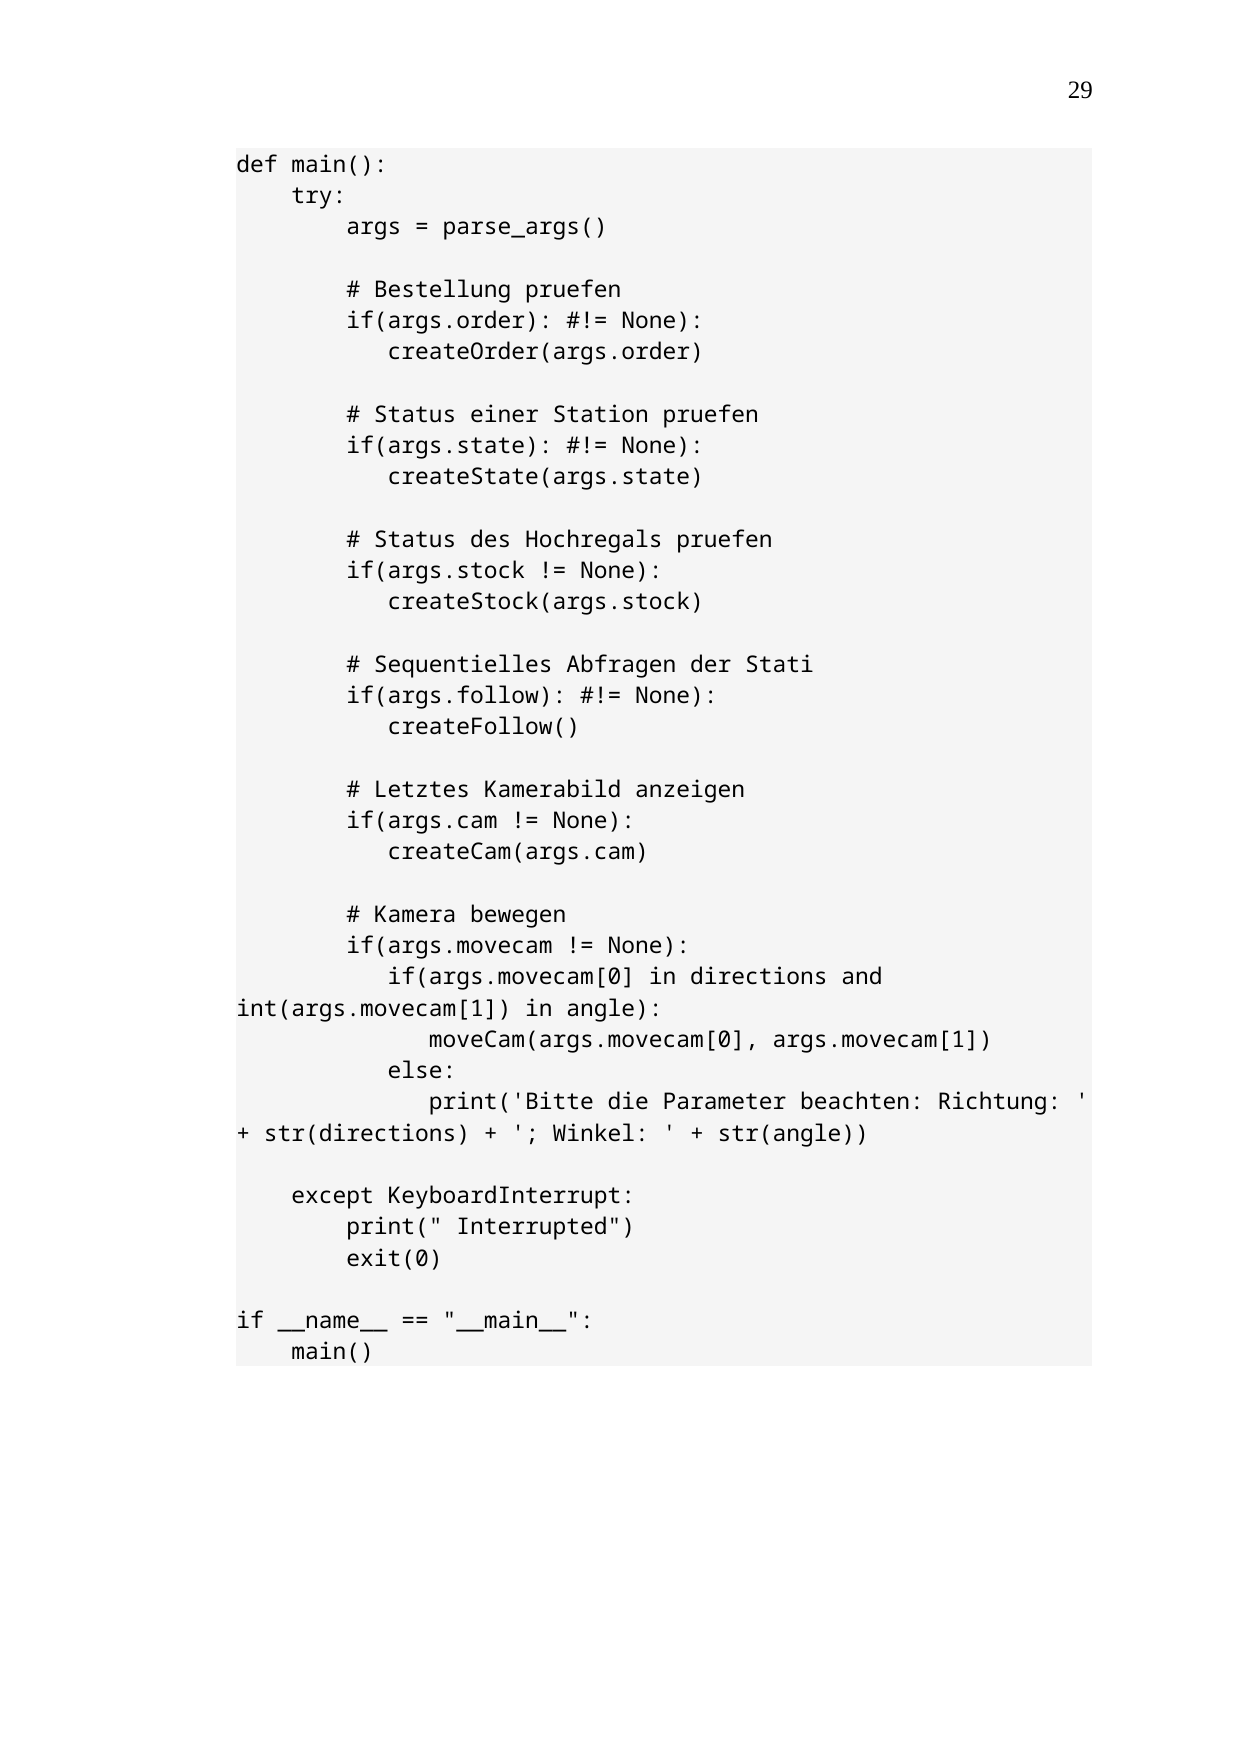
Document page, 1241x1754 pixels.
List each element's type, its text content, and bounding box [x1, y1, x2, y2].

text def main(): try: args = parse_args() # Bestellung pruefen if(args.order): #!= None): createOrder(args.order) # Status einer Station pruefen if(args.state): #!= None): createState(args.state) # Status des Hochregals pruefen if(args.stock != None): createStock(args.stock) # Sequentielles Abfragen der Stati if(args.follow): #!= None): createFollow() # Letztes Kamerabild anzeigen if(args.cam != None): createCam(args.cam) # Kamera bewegen if(args.movecam != None): if(args.movecam[0] in directions and int(args.movecam[1]) in angle): moveCam(args.movecam[0], args.movecam[1]) else: print('Bitte die Parameter beachten: Richtung: ' + str(directions) + '; Winkel: ' + str(angle)) except KeyboardInterrupt: print(" Interrupted") exit(0) if __name__ == "__main__": main() [236, 148, 1092, 1366]
